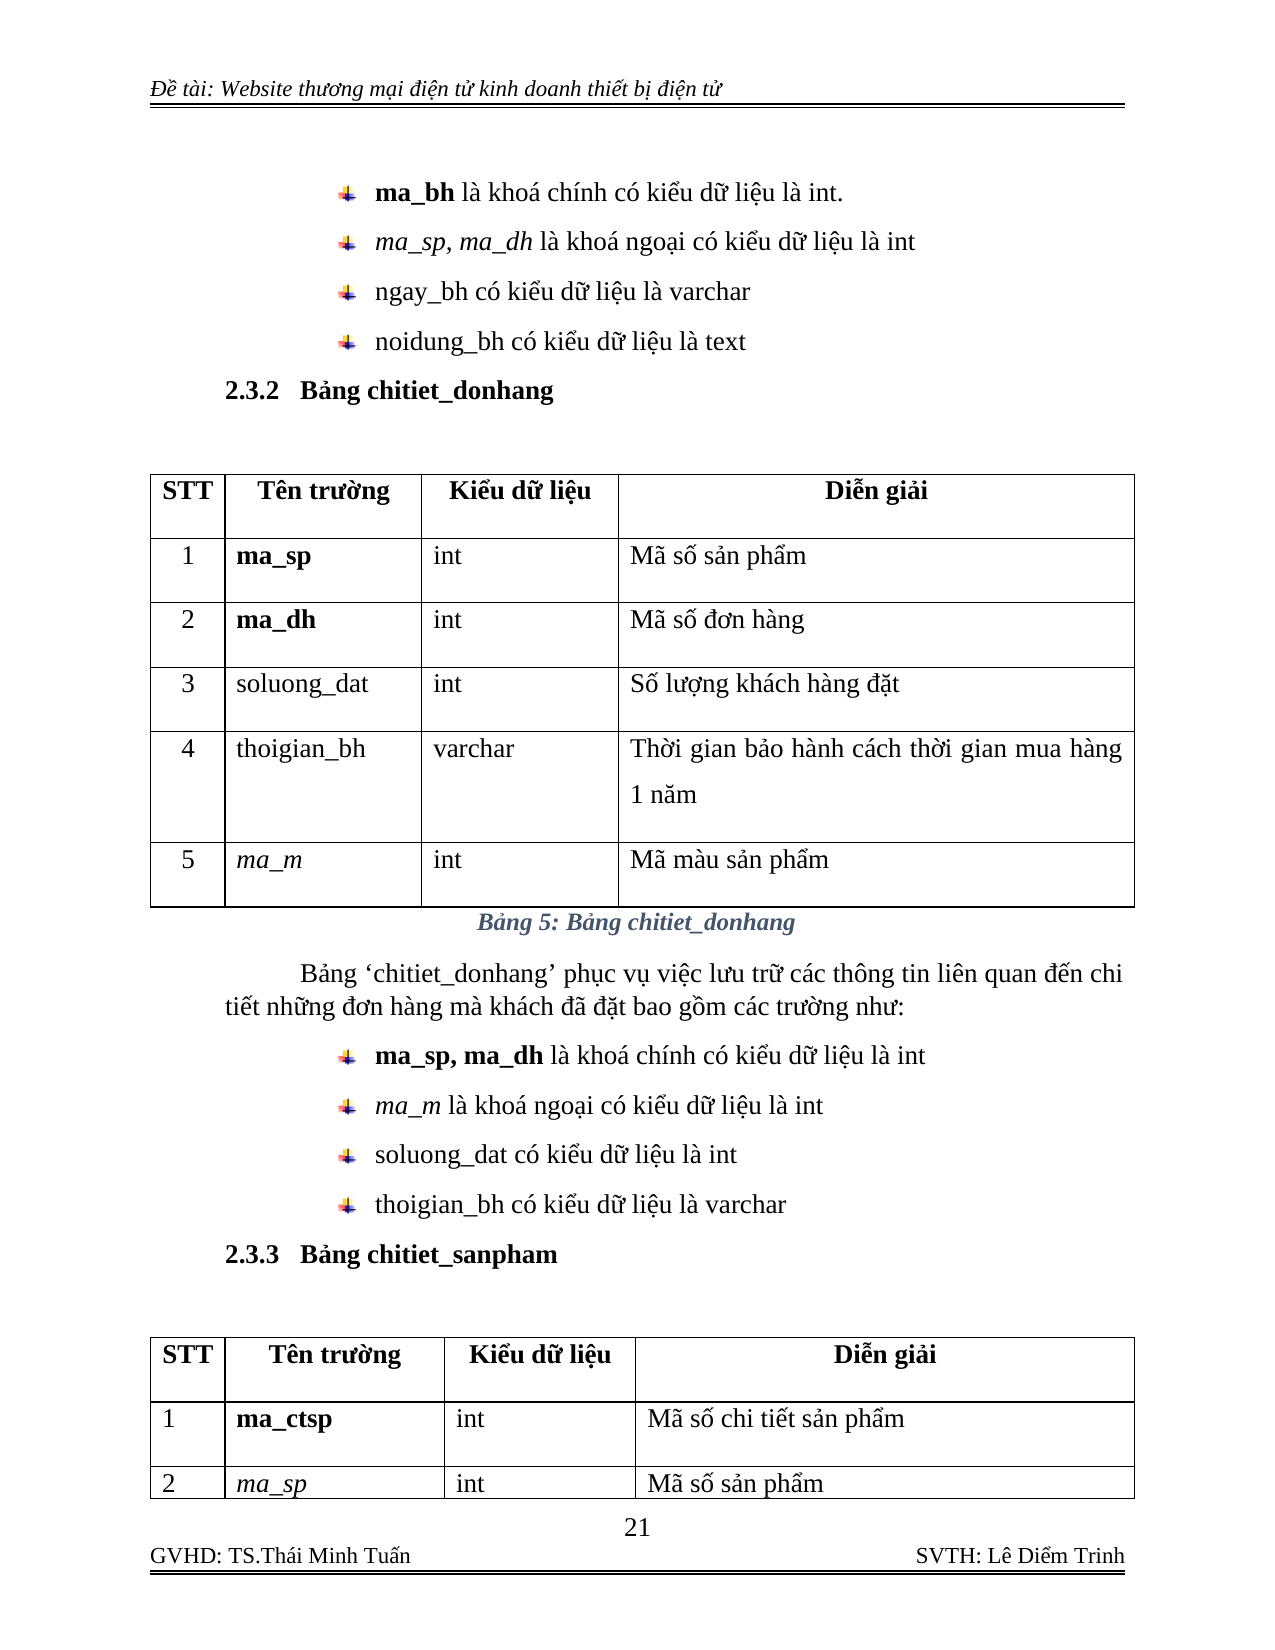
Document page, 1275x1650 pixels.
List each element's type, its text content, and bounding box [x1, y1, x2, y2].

list ma_bh là khoá chính có kiểu dữ liệu là int. [337, 176, 1125, 207]
table_cell 1 [151, 539, 224, 602]
picture [338, 1196, 356, 1214]
picture [338, 184, 356, 202]
table_cell int [422, 668, 618, 731]
list ma_m là khoá ngoại có kiểu dữ liệu là int [337, 1089, 1125, 1120]
table_cell ma_ctsp [226, 1403, 444, 1466]
table_cell Mã số chi tiết sản phẩm [636, 1403, 1134, 1466]
table_cell int [445, 1403, 635, 1466]
list ma_sp, ma_dh là khoá chính có kiểu dữ liệu là int [337, 1039, 1125, 1071]
table_cell int [422, 539, 618, 602]
table_cell 2 [151, 1467, 224, 1498]
table_header Tên trường [226, 1338, 444, 1401]
table_cell Mã số sản phẩm [619, 539, 1134, 602]
table_cell 2 [151, 603, 224, 667]
table_header Kiểu dữ liệu [422, 475, 618, 538]
table_cell Số lượng khách hàng đặt [619, 668, 1134, 731]
text Bảng ‘chitiet_donhang’ phục vụ việc lưu trữ các thông tin liên quan đến chi tiết những đơn hàng mà khách đã đặt bao gồm các trường như: [225, 957, 1125, 1021]
picture [338, 1048, 356, 1065]
table_cell ma_sp [226, 539, 421, 602]
table_cell int [445, 1467, 635, 1498]
list Bảng chitiet_donhang [225, 374, 1125, 405]
table_cell ma_dh [226, 603, 421, 667]
list ma_sp, ma_dh là khoá ngoại có kiểu dữ liệu là int [337, 226, 1125, 257]
table_header Diễn giải [636, 1338, 1134, 1401]
list thoigian_bh có kiểu dữ liệu là varchar [337, 1188, 1125, 1219]
table_cell ma_sp [226, 1467, 444, 1498]
table_cell varchar [422, 732, 618, 842]
table_cell soluong_dat [226, 668, 421, 731]
table_header STT [151, 1338, 224, 1401]
table_cell Mã số đơn hàng [619, 603, 1134, 667]
table_header Diễn giải [619, 475, 1134, 538]
table_header Kiểu dữ liệu [445, 1338, 635, 1401]
table_cell Mã số sản phẩm [636, 1467, 1134, 1498]
picture [338, 1147, 356, 1164]
table_cell 1 [151, 1403, 224, 1466]
table_cell int [422, 843, 618, 906]
table_cell int [422, 603, 618, 667]
table_header STT [151, 475, 224, 538]
table_cell Mã màu sản phẩm [619, 843, 1134, 906]
list soluong_dat có kiểu dữ liệu là int [337, 1139, 1125, 1170]
table_cell ma_m [226, 843, 421, 906]
text Bảng 5: Bảng chitiet_donhang [150, 908, 1125, 936]
list noidung_bh có kiểu dữ liệu là text [337, 325, 1125, 356]
picture [338, 283, 356, 301]
table_header Tên trường [226, 475, 421, 538]
table_cell 3 [151, 668, 224, 731]
picture [338, 234, 356, 251]
table_cell thoigian_bh [226, 732, 421, 842]
picture [338, 333, 356, 350]
table_cell 4 [151, 732, 224, 842]
table_cell 5 [151, 843, 224, 906]
list ngay_bh có kiểu dữ liệu là varchar [337, 275, 1125, 306]
list Bảng chitiet_sanpham [225, 1238, 1125, 1269]
picture [338, 1097, 356, 1115]
table_cell Thời gian bảo hành cách thời gian mua hàng 1 năm [619, 732, 1134, 842]
